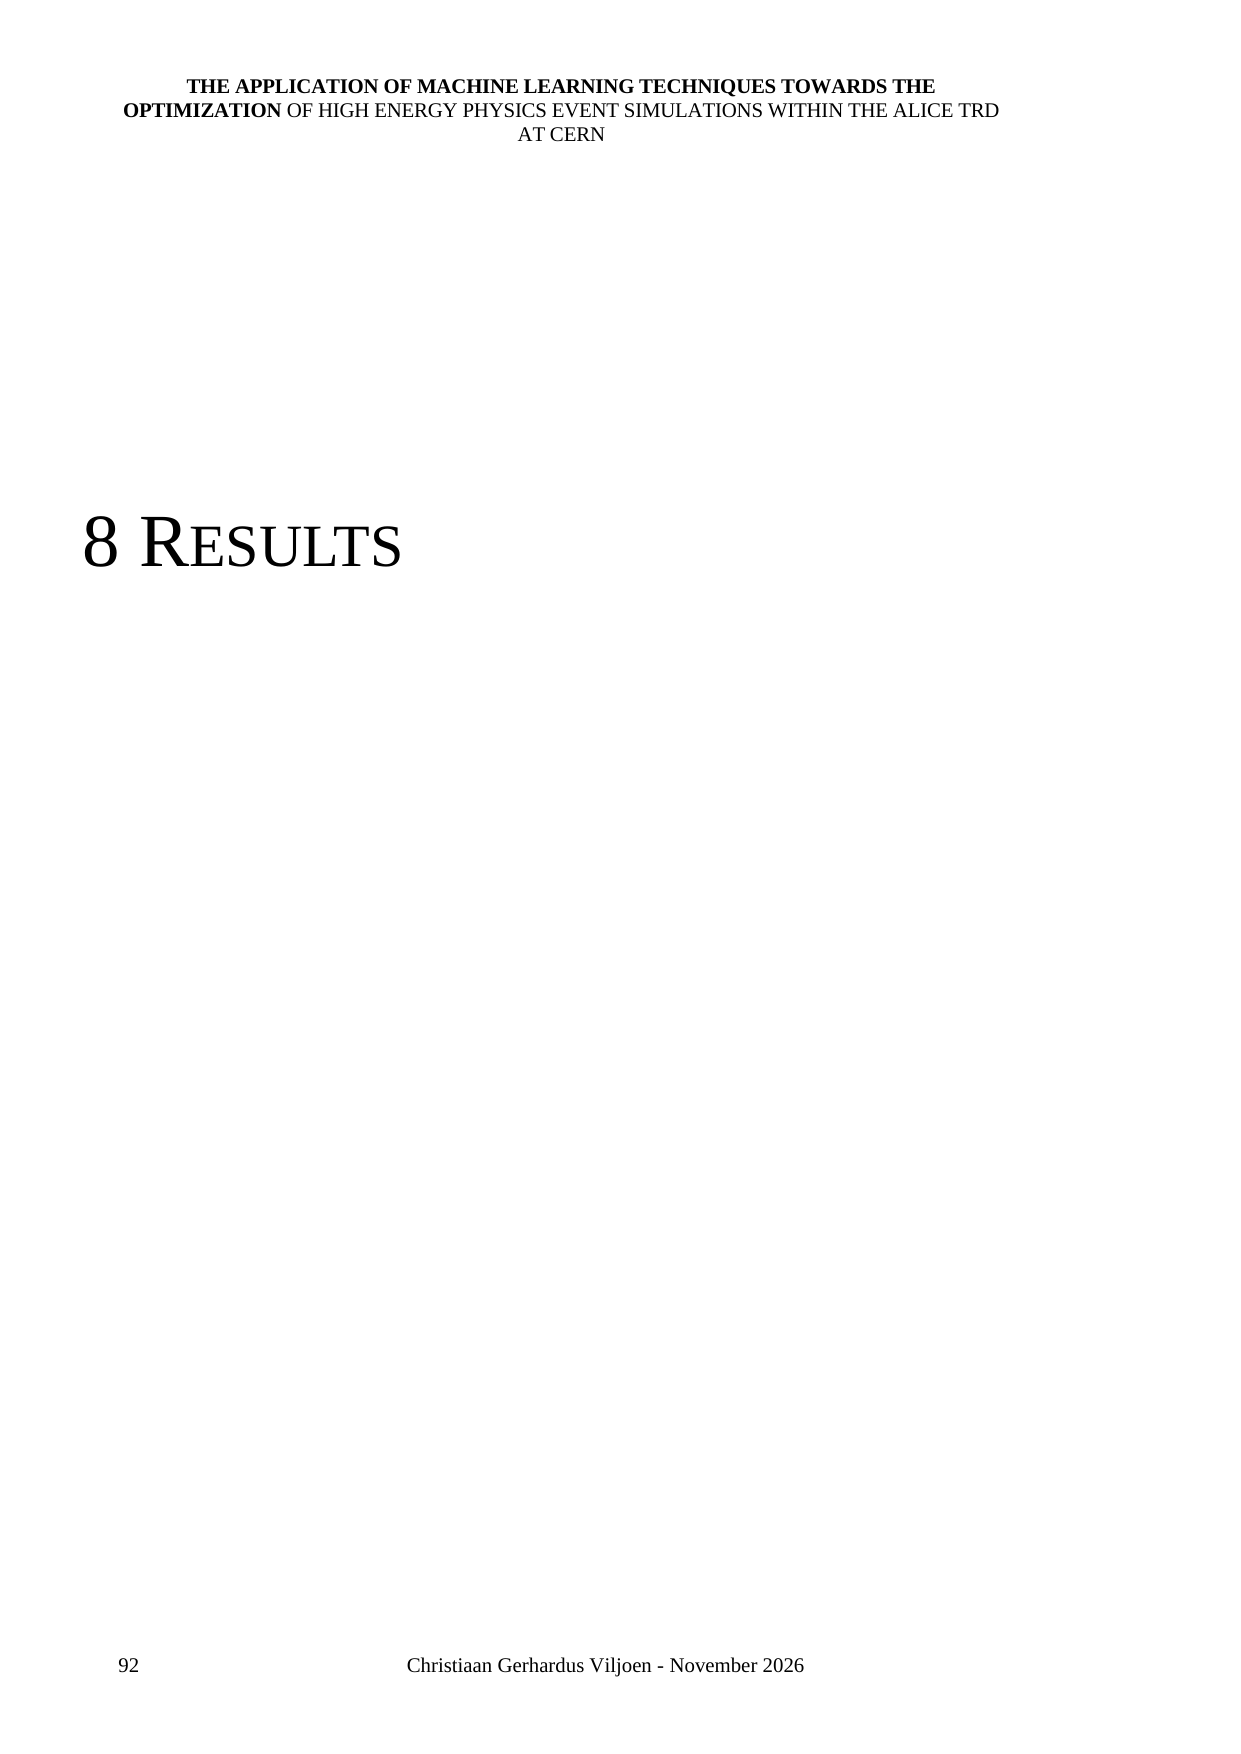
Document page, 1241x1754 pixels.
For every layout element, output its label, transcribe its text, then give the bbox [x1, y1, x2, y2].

subtitle Results [83, 496, 1004, 582]
